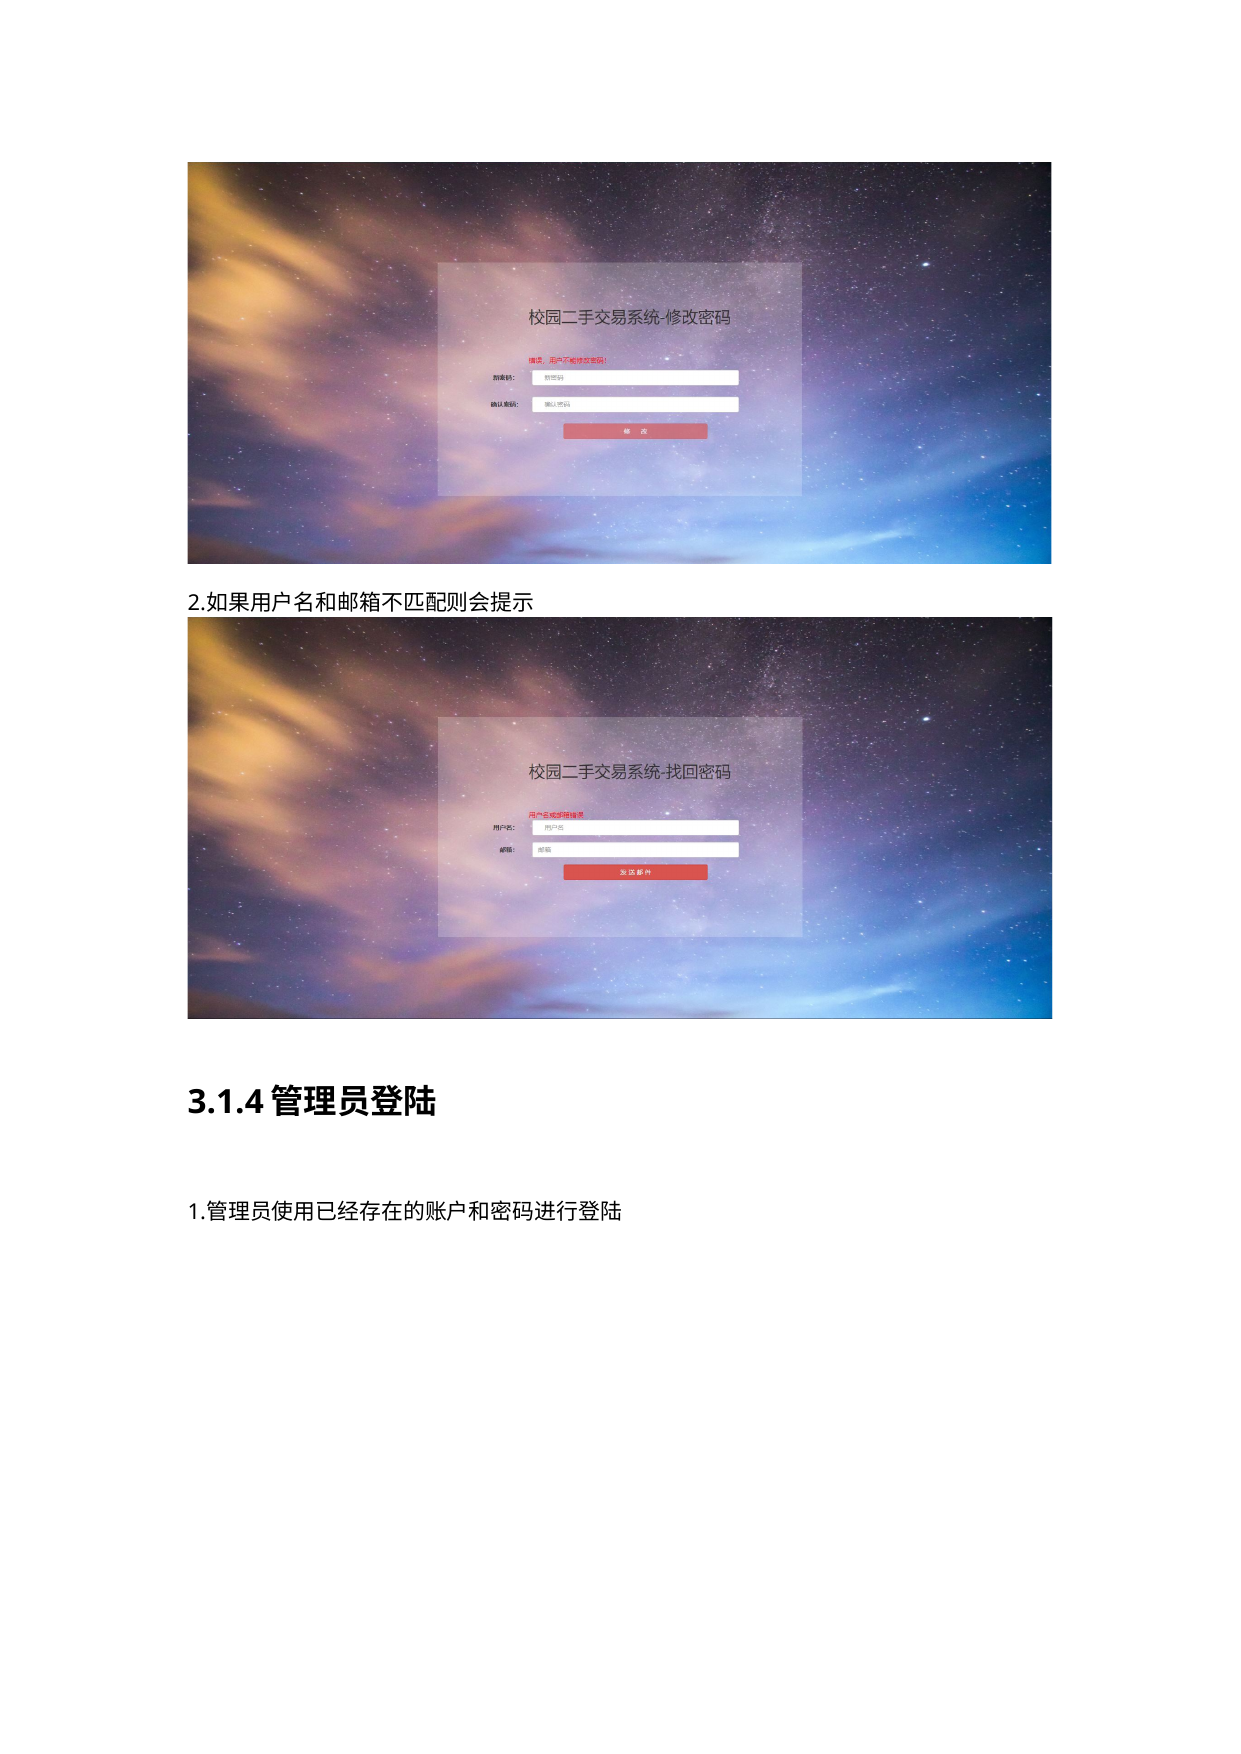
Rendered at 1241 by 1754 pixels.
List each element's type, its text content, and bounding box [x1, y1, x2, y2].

text 1.管理员使用已经存在的账户和密码进行登陆 [187, 1194, 1053, 1226]
text 2.如果用户名和邮箱不匹配则会提示 [187, 584, 1053, 617]
picture [187, 617, 1053, 1019]
picture [187, 162, 1052, 564]
subtitle 3.1.4管理员登陆 [187, 1067, 1053, 1132]
